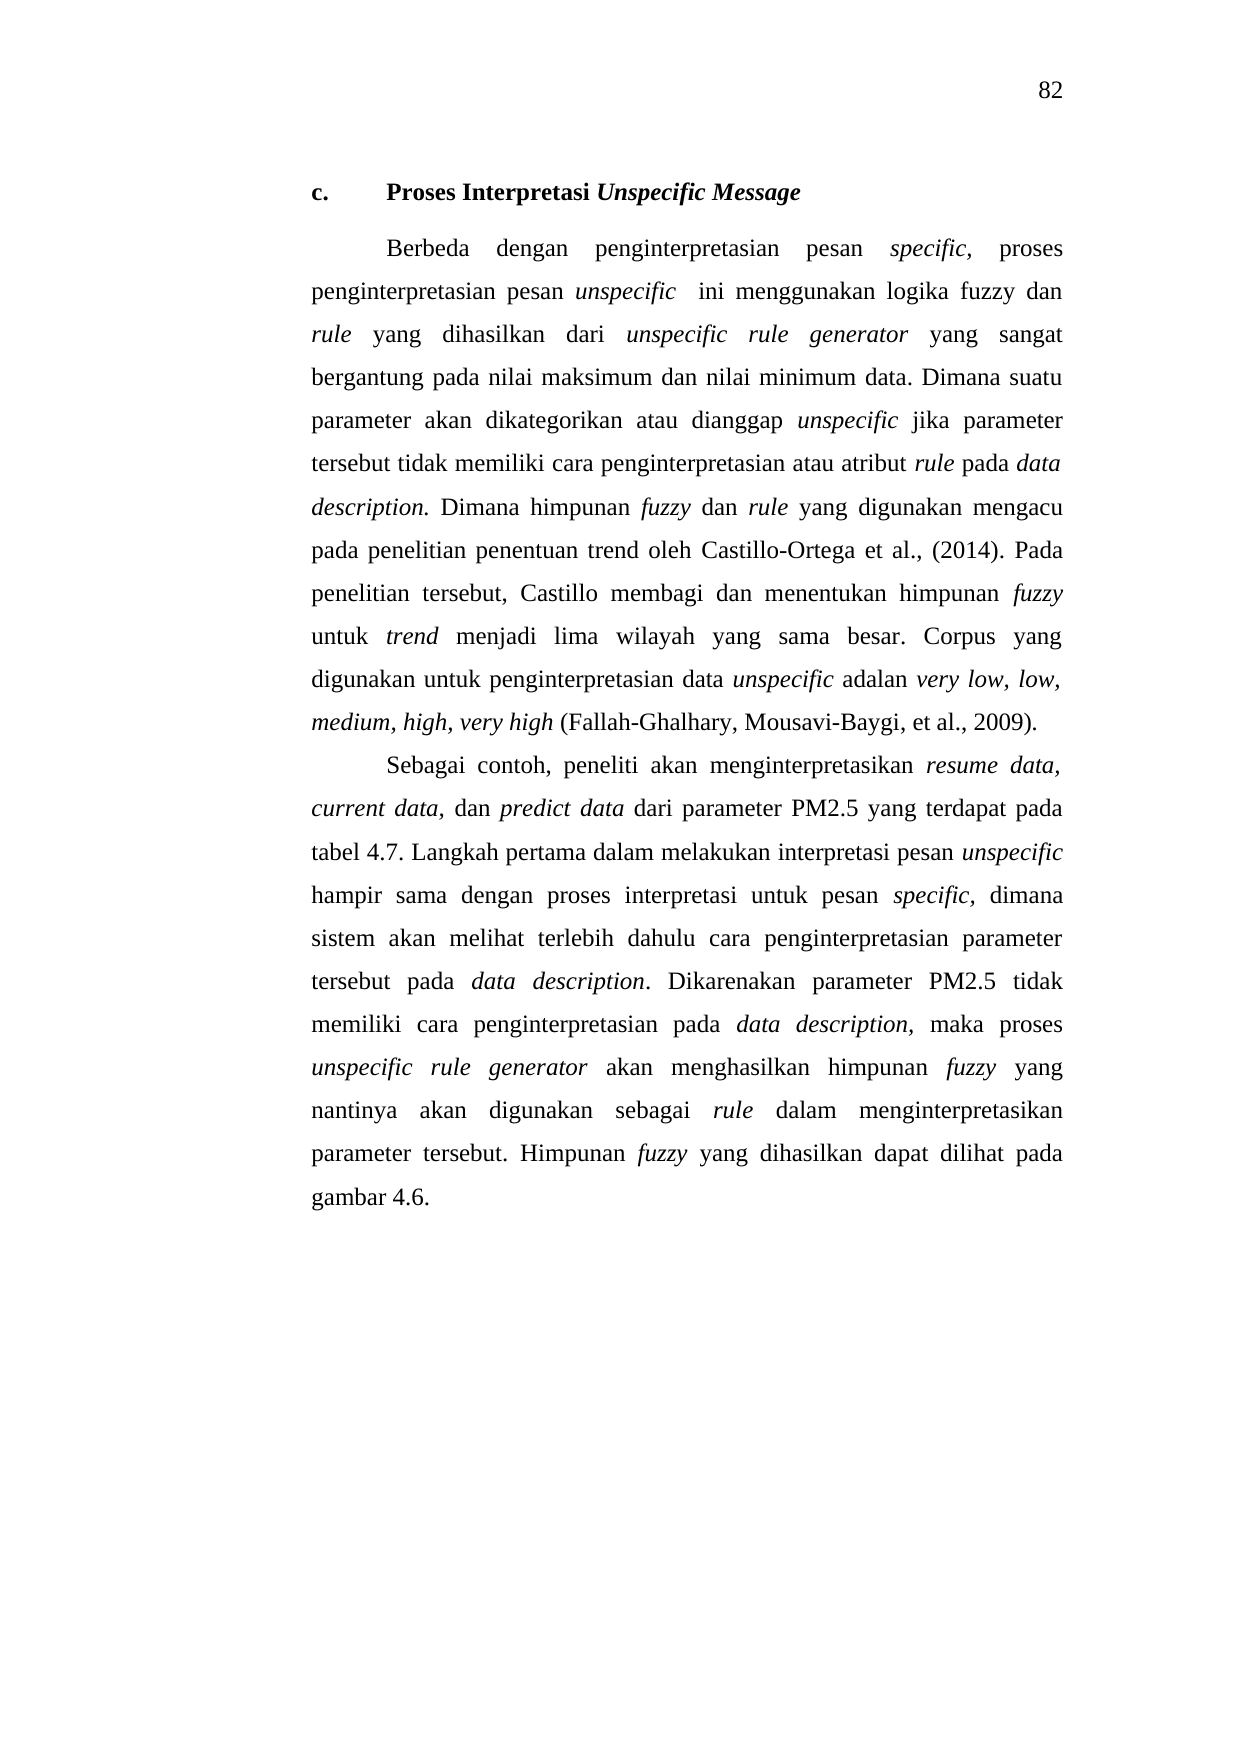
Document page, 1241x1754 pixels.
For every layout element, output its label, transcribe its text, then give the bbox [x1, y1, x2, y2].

list Proses Interpretasi Unspecific Message [274, 177, 1063, 206]
text Sebagai contoh, peneliti akan menginterpretasikan resume data, current data, dan predict data dari parameter PM2.5 yang terdapat pada tabel 4.7. Langkah pertama dalam melakukan interpretasi pesan unspecific hampir sama dengan proses interpretasi untuk pesan specific, dimana sistem akan melihat terlebih dahulu cara penginterpretasian parameter tersebut pada data description. Dikarenakan parameter PM2.5 tidak memiliki cara penginterpretasian pada data description, maka proses unspecific rule generator akan menghasilkan himpunan fuzzy yang nantinya akan digunakan sebagai rule dalam menginterpretasikan parameter tersebut. Himpunan fuzzy yang dihasilkan dapat dilihat pada gambar 4.6. [311, 750, 1063, 1210]
text Berbeda dengan penginterpretasian pesan specific, proses penginterpretasian pesan unspecific ini menggunakan logika fuzzy dan rule yang dihasilkan dari unspecific rule generator yang sangat bergantung pada nilai maksimum dan nilai minimum data. Dimana suatu parameter akan dikategorikan atau dianggap unspecific jika parameter tersebut tidak memiliki cara penginterpretasian atau atribut rule pada data description. Dimana himpunan fuzzy dan rule yang digunakan mengacu pada penelitian penentuan trend oleh Castillo-Ortega et al., (2014). Pada penelitian tersebut, Castillo membagi dan menentukan himpunan fuzzy untuk trend menjadi lima wilayah yang sama besar. Corpus yang digunakan untuk penginterpretasian data unspecific adalan very low, low, medium, high, very high (Fallah-Ghalhary, Mousavi-Baygi, et al., 2009). [311, 233, 1063, 736]
